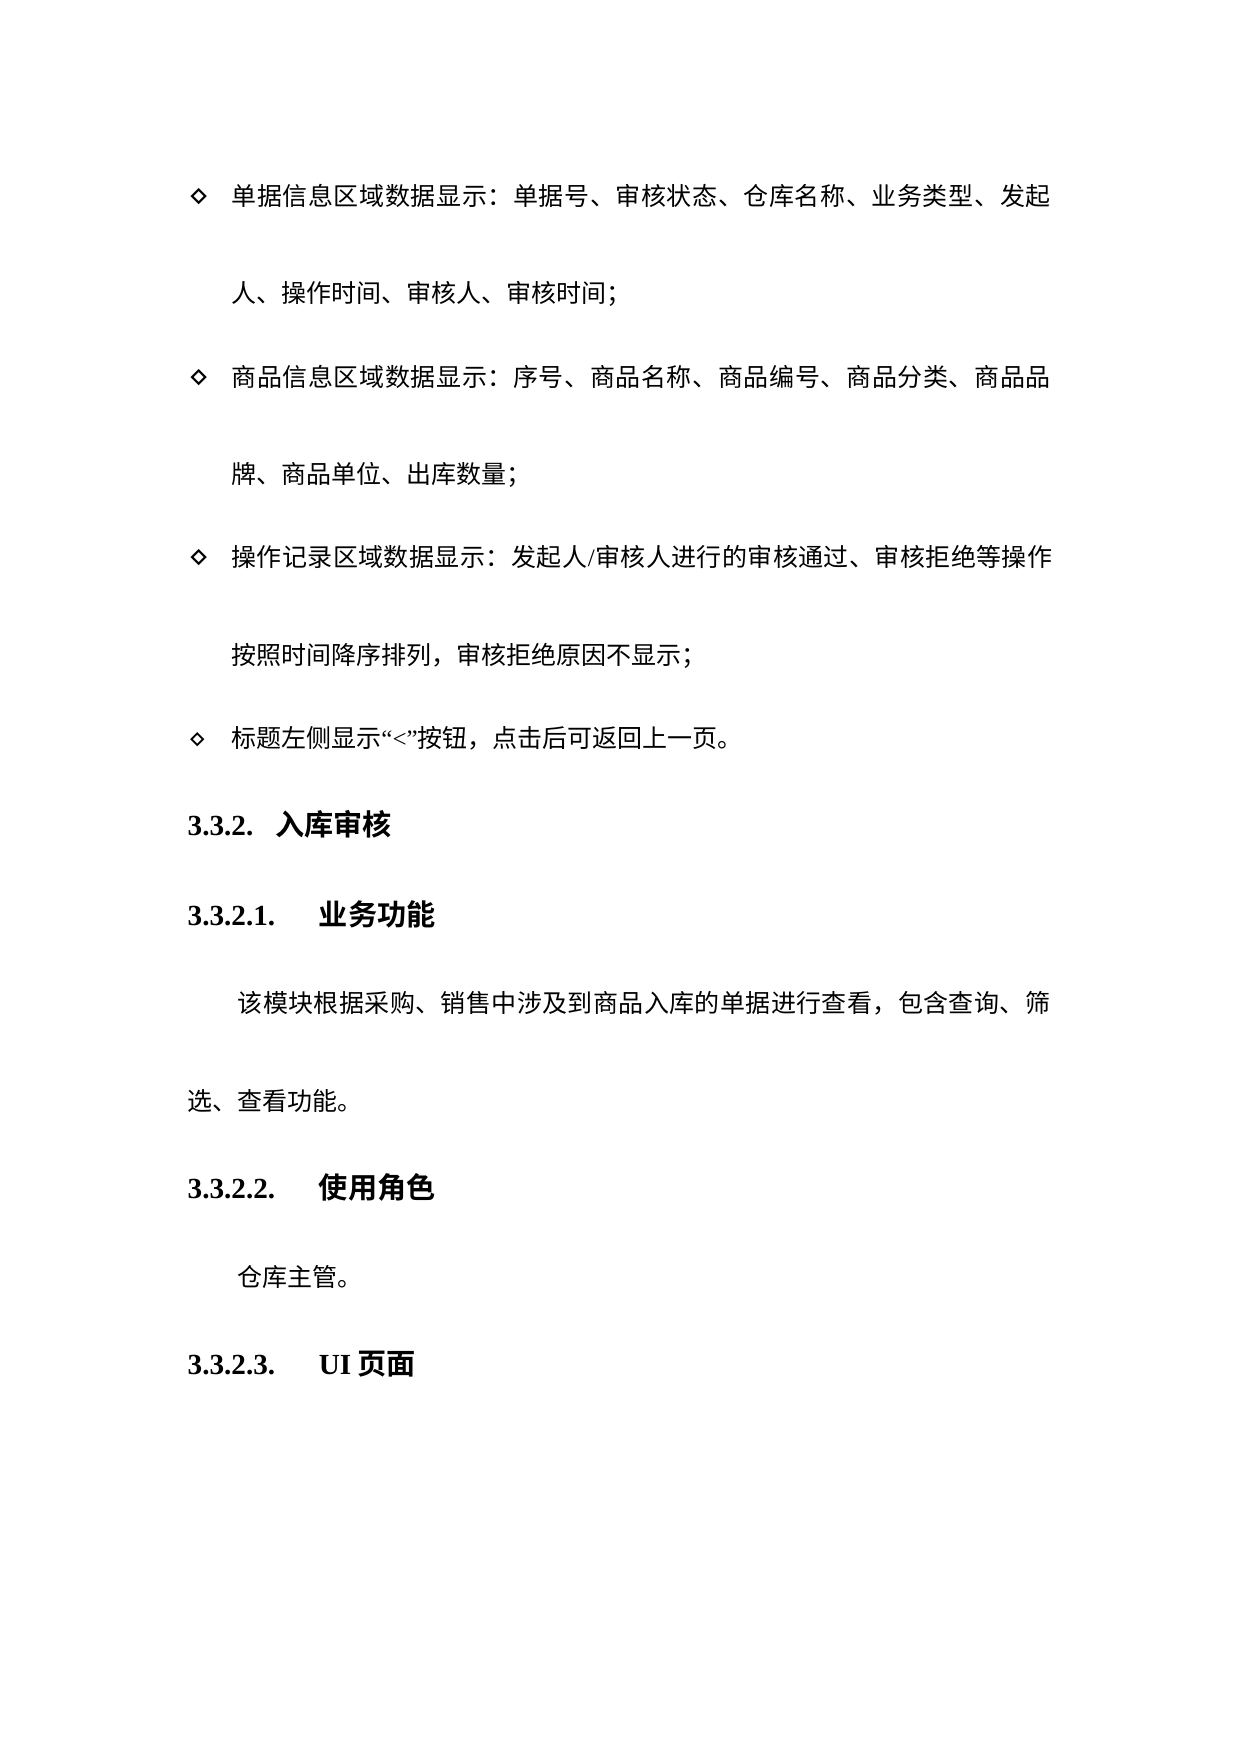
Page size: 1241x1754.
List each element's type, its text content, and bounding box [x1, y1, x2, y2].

subtitle 使用角色 [187, 1153, 1053, 1218]
list 标题左侧显示“<”按钮，点击后可返回上一页。 [187, 704, 1053, 769]
subtitle 业务功能 [187, 880, 1053, 945]
subtitle 入库审核 [187, 790, 1053, 855]
text 仓库主管。 [187, 1243, 1053, 1308]
subtitle UI页面 [187, 1329, 1053, 1394]
list 商品信息区域数据显示：序号、商品名称、商品编号、商品分类、商品品牌、商品单位、出库数量； [187, 343, 1053, 505]
text 该模块根据采购、销售中涉及到商品入库的单据进行查看，包含查询、筛选、查看功能。 [187, 969, 1053, 1132]
list 单据信息区域数据显示：单据号、审核状态、仓库名称、业务类型、发起人、操作时间、审核人、审核时间； [187, 162, 1053, 324]
list 操作记录区域数据显示：发起人/审核人进行的审核通过、审核拒绝等操作按照时间降序排列，审核拒绝原因不显示； [187, 523, 1053, 686]
